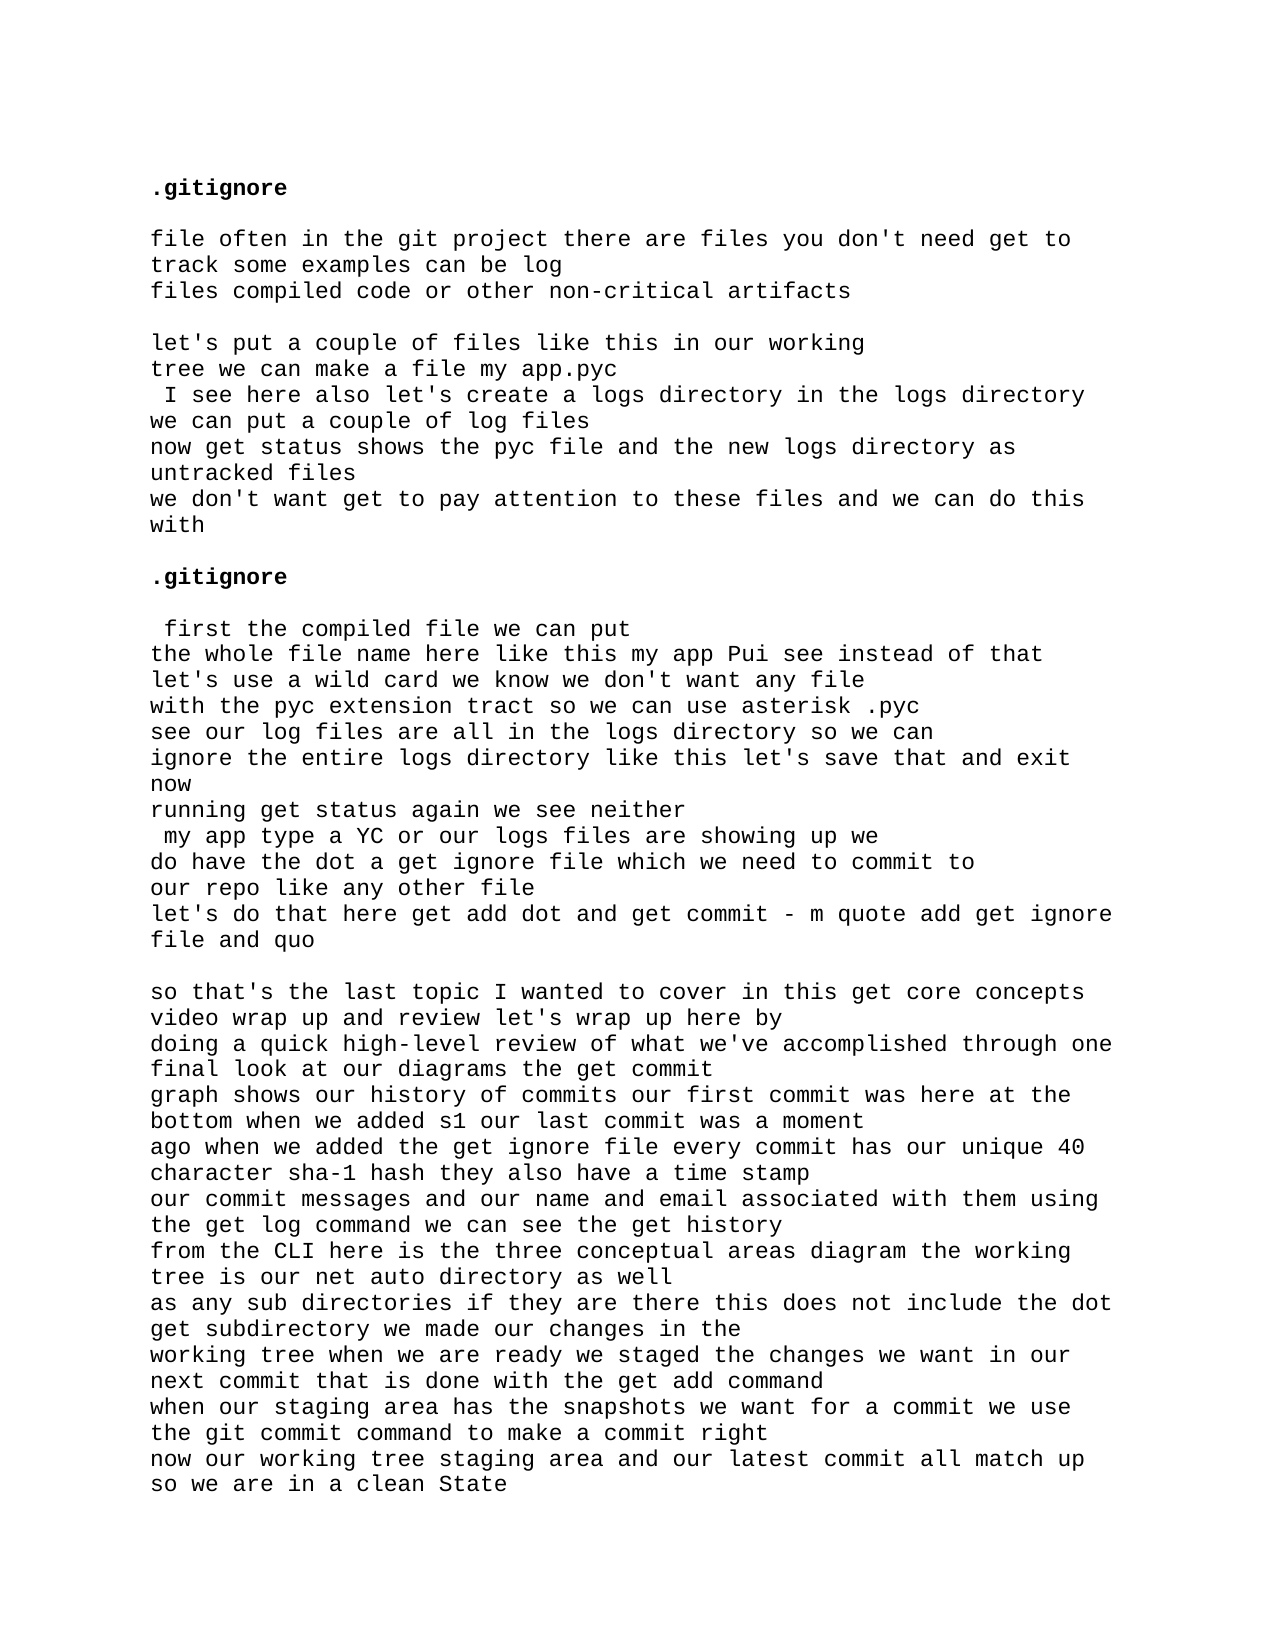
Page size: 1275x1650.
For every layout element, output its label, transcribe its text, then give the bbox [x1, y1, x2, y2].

text let's do that here get add dot and get commit - m quote add get ignore file and quo [150, 902, 1125, 954]
text now get status shows the pyc file and the new logs directory as untracked files [150, 435, 1125, 487]
text we don't want get to pay attention to these files and we can do this with [150, 487, 1125, 539]
text now our working tree staging area and our latest commit all match up so we are in a clean State [150, 1447, 1125, 1499]
text ago when we added the get ignore file every commit has our unique 40 character sha-1 hash they also have a time stamp [150, 1136, 1125, 1187]
text ignore the entire logs directory like this let's save that and exit now [150, 747, 1125, 798]
text .gitignore [150, 565, 1125, 591]
text see our log files are all in the logs directory so we can [150, 721, 1125, 747]
text when our staging area has the snapshots we want for a commit we use the git commit command to make a commit right [150, 1395, 1125, 1447]
text running get status again we see neither [150, 798, 1125, 824]
text graph shows our history of commits our first commit was here at the bottom when we added s1 our last commit was a moment [150, 1084, 1125, 1136]
text doing a quick high-level review of what we've accomplished through one final look at our diagrams the get commit [150, 1032, 1125, 1084]
text my app type a YC or our logs files are showing up we [150, 824, 1125, 850]
text our commit messages and our name and email associated with them using the get log command we can see the get history [150, 1187, 1125, 1239]
text file often in the git project there are files you don't need get to track some examples can be log [150, 228, 1125, 280]
text the whole file name here like this my app Pui see instead of that let's use a wild card we know we don't want any file [150, 643, 1125, 695]
text from the CLI here is the three conceptual areas diagram the working tree is our net auto directory as well [150, 1239, 1125, 1291]
text .gitignore [150, 176, 1125, 202]
text do have the dot a get ignore file which we need to commit to [150, 850, 1125, 876]
text let's put a couple of files like this in our working [150, 332, 1125, 357]
text first the compiled file we can put [150, 617, 1125, 643]
text tree we can make a file my app.pyc [150, 357, 1125, 383]
text as any sub directories if they are there this does not include the dot get subdirectory we made our changes in the [150, 1291, 1125, 1343]
text with the pyc extension tract so we can use asterisk .pyc [150, 695, 1125, 721]
text our repo like any other file [150, 876, 1125, 902]
text files compiled code or other non-critical artifacts [150, 280, 1125, 306]
text I see here also let's create a logs directory in the logs directory we can put a couple of log files [150, 383, 1125, 435]
text so that's the last topic I wanted to cover in this get core concepts video wrap up and review let's wrap up here by [150, 980, 1125, 1032]
text working tree when we are ready we staged the changes we want in our next commit that is done with the get add command [150, 1343, 1125, 1395]
